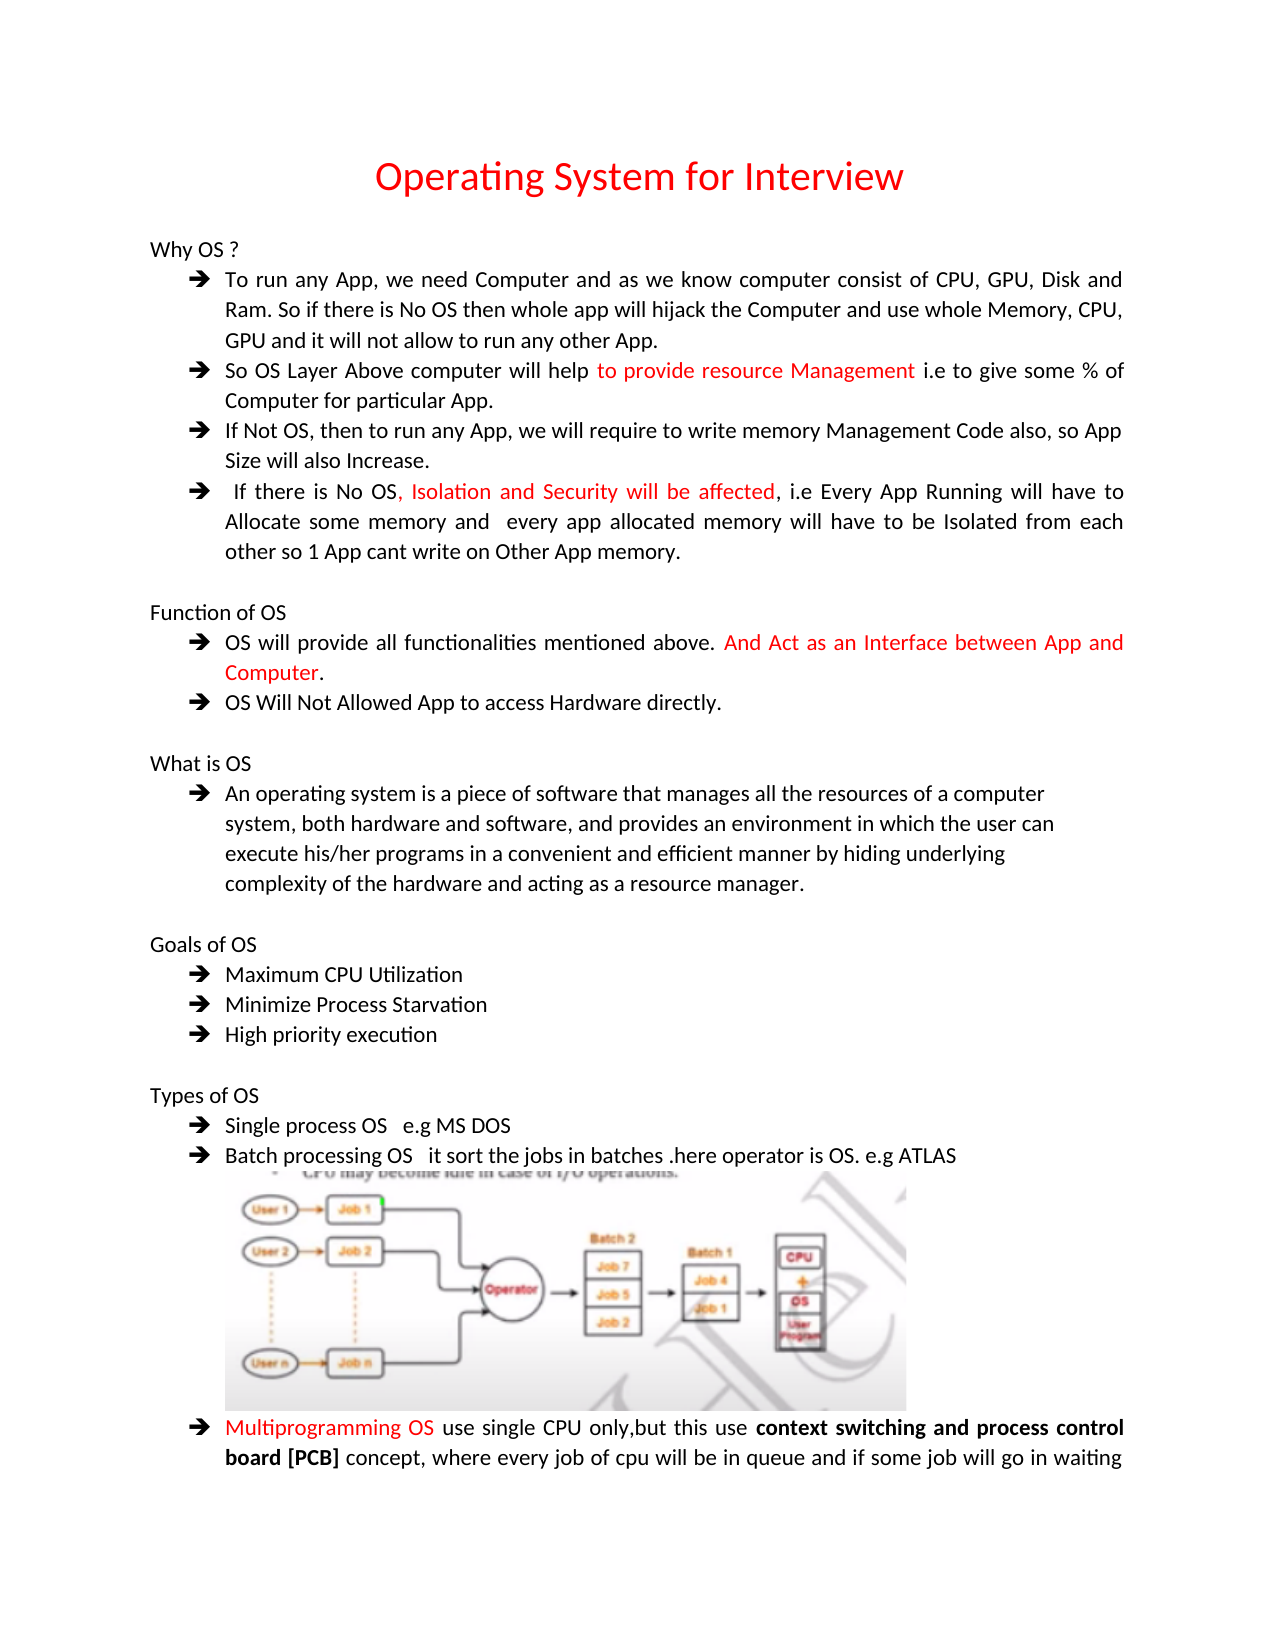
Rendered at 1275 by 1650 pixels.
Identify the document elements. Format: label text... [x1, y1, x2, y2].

text Why OS ? [150, 235, 1125, 263]
text Operating System for Interview [300, 150, 1125, 201]
text Function of OS [150, 598, 1125, 626]
list Maximum CPU Utilization [187, 960, 1125, 988]
text complexity of the hardware and acting as a resource manager. [187, 869, 1125, 897]
text Types of OS [150, 1081, 1125, 1109]
list OS will provide all functionalities mentioned above. And Act as an Interface between App and Computer. [187, 628, 1125, 686]
list Single process OS e.g MS DOS [187, 1111, 1125, 1139]
list OS Will Not Allowed App to access Hardware directly. [187, 688, 1125, 716]
list execute his/her programs in a convenient and efficient manner by hiding underlying [225, 839, 1125, 867]
text What is OS [150, 749, 1125, 777]
text Goals of OS [150, 930, 1125, 958]
list If there is No OS, Isolation and Security will be affected, i.e Every App Running will have to Allocate some memory and every app allocated memory will have to be Isolated from each other so 1 App cant write on Other App memory. [187, 477, 1125, 565]
picture [225, 1171, 907, 1411]
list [187, 1413, 1125, 1471]
text system, both hardware and software, and provides an environment in which the user can [187, 809, 1125, 837]
list Minimize Process Starvation [187, 990, 1125, 1018]
list An operating system is a piece of software that manages all the resources of a computer [187, 779, 1125, 807]
list To run any App, we need Computer and as we know computer consist of CPU, GPU, Disk and Ram. So if there is No OS then whole app will hijack the Computer and use whole Memory, CPU, GPU and it will not allow to run any other App. [187, 265, 1125, 354]
list So OS Layer Above computer will help to provide resource Management i.e to give some % of Computer for particular App. [187, 356, 1125, 414]
list High priority execution [187, 1021, 1125, 1048]
list If Not OS, then to run any App, we will require to write memory Management Code also, so App Size will also Increase. [187, 416, 1125, 474]
list Batch processing OS it sort the jobs in batches .here operator is OS. e.g ATLAS [187, 1141, 1125, 1169]
